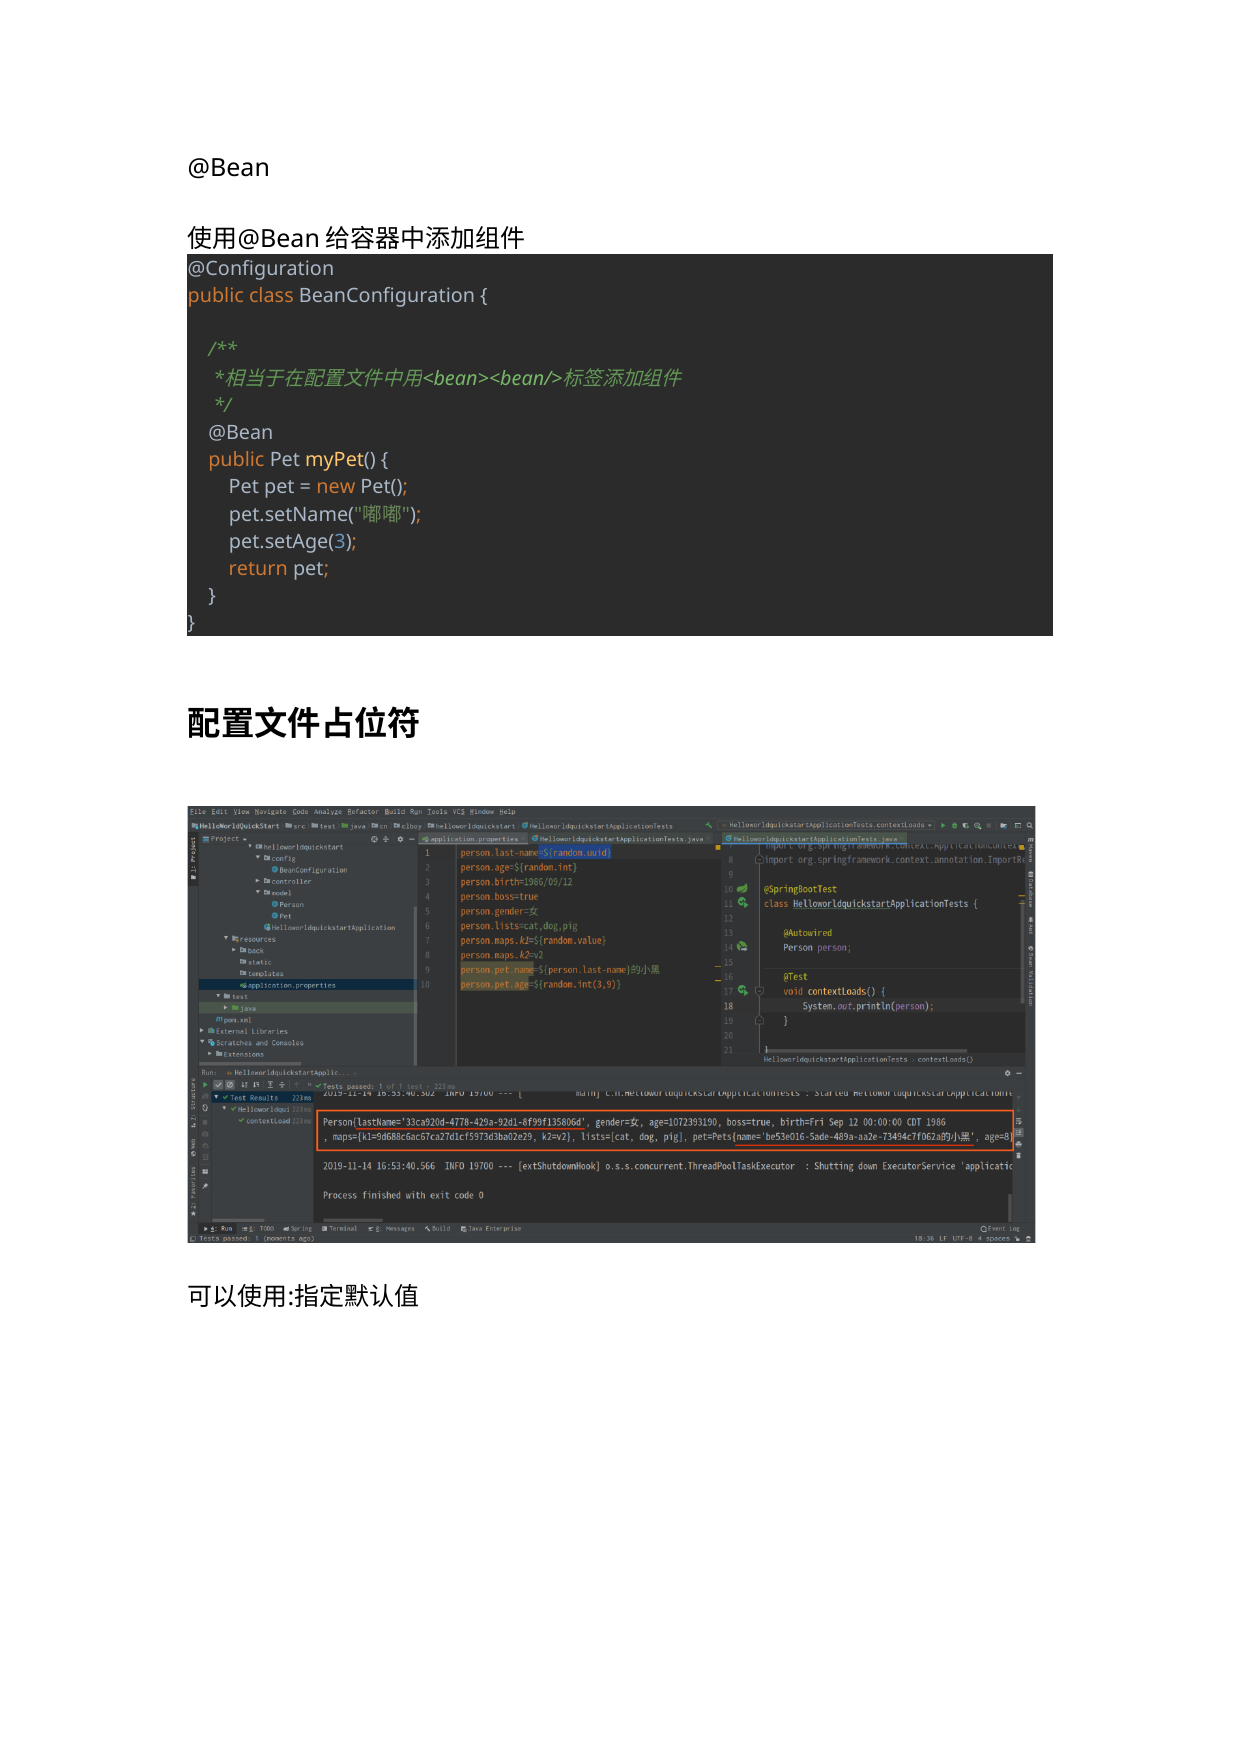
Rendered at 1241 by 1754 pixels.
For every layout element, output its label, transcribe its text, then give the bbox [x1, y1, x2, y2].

text @Bean [187, 150, 1053, 184]
text @Configuration public class BeanConfiguration { /** *相当于在配置文件中用<bean><bean/>标签添加组件 */ @Bean public Pet myPet() { Pet pet = new Pet(); pet.setName("嘟嘟"); pet.setAge(3); return pet; } } [187, 254, 1053, 636]
text 使用@Bean给容器中添加组件 [187, 218, 1053, 254]
subtitle 配置文件占位符 [187, 697, 1053, 745]
text 可以使用:指定默认值 [187, 1276, 1053, 1313]
picture [187, 806, 1036, 1243]
